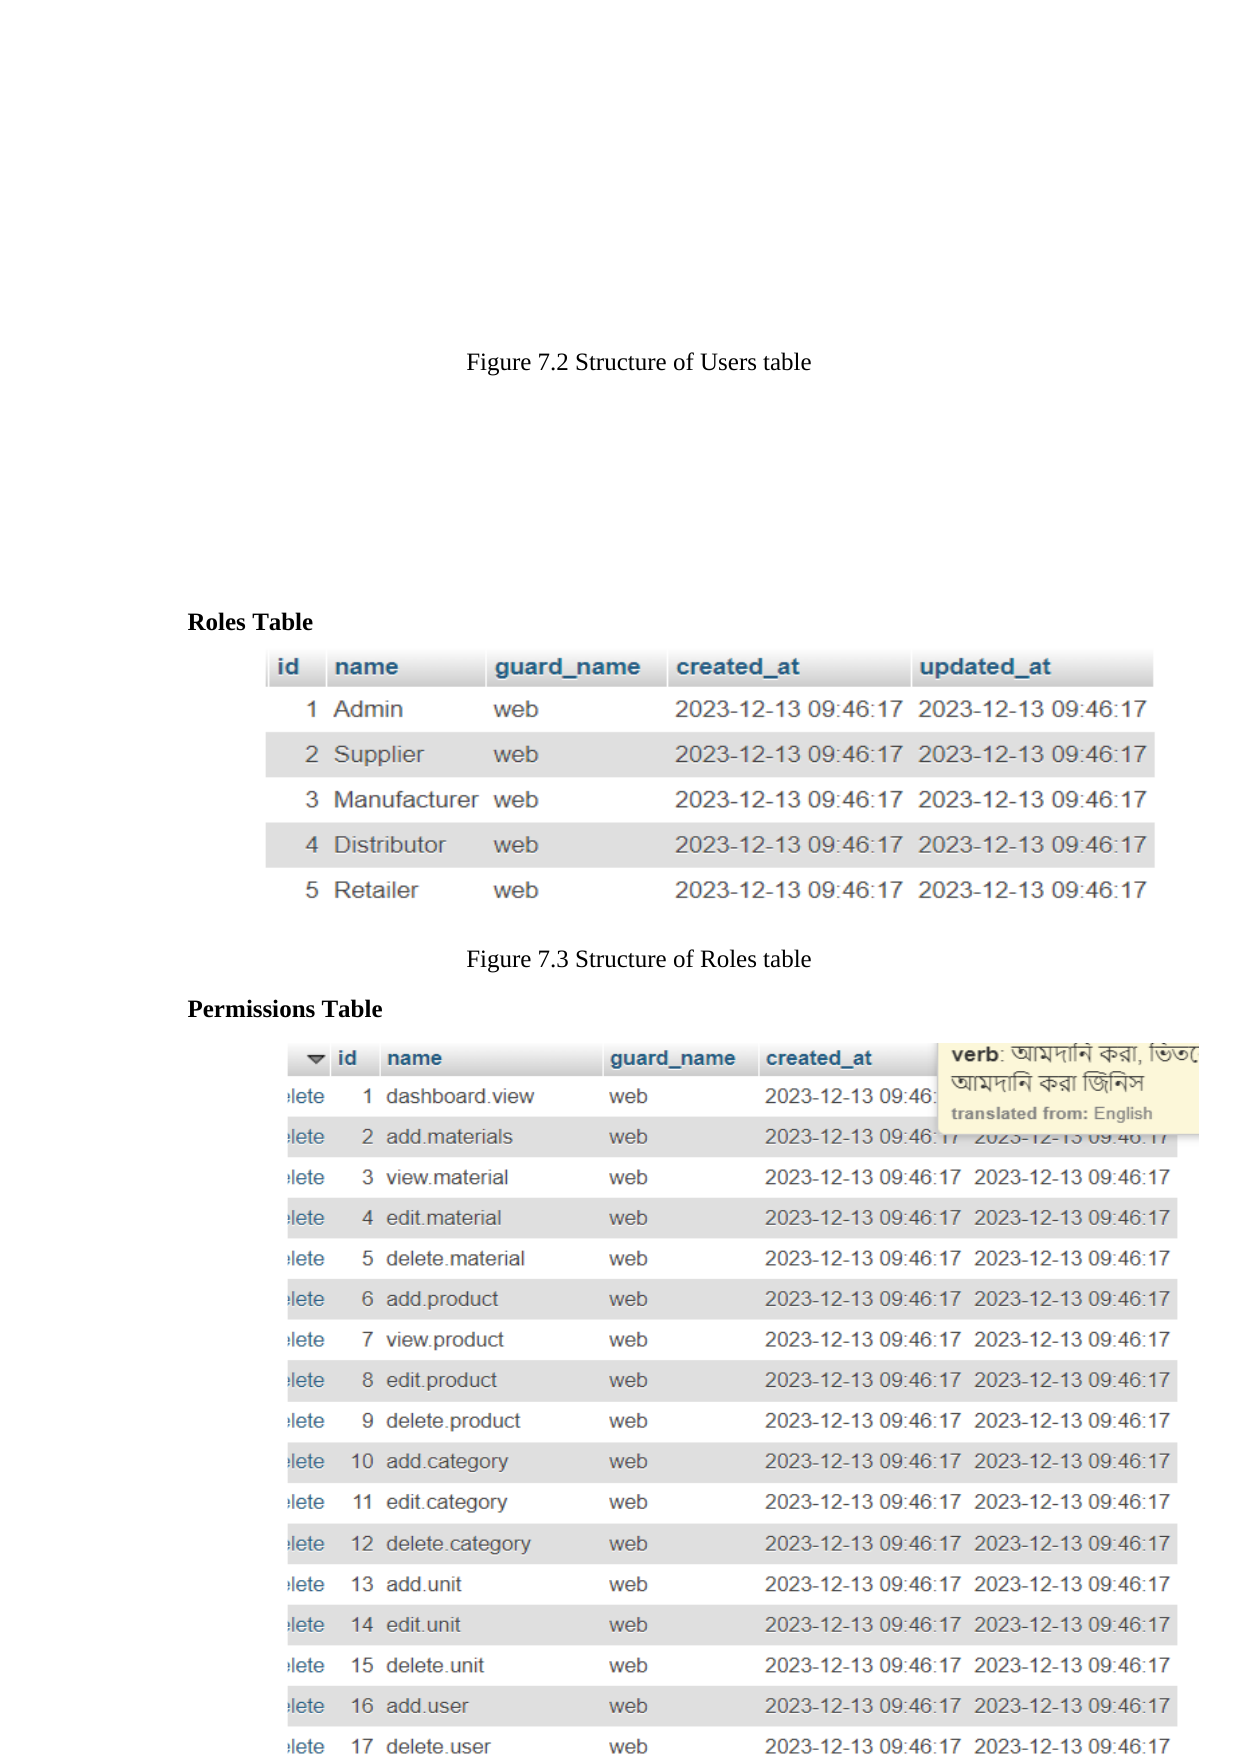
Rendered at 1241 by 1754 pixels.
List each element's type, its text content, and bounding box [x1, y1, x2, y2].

picture [265, 639, 1191, 931]
picture [287, 1043, 1199, 1754]
text Roles Table [187, 607, 1090, 636]
text Figure 7.2 Structure of Users table [187, 347, 1090, 376]
text Permissions Table [187, 994, 1090, 1023]
text Figure 7.3 Structure of Roles table [187, 944, 1090, 973]
